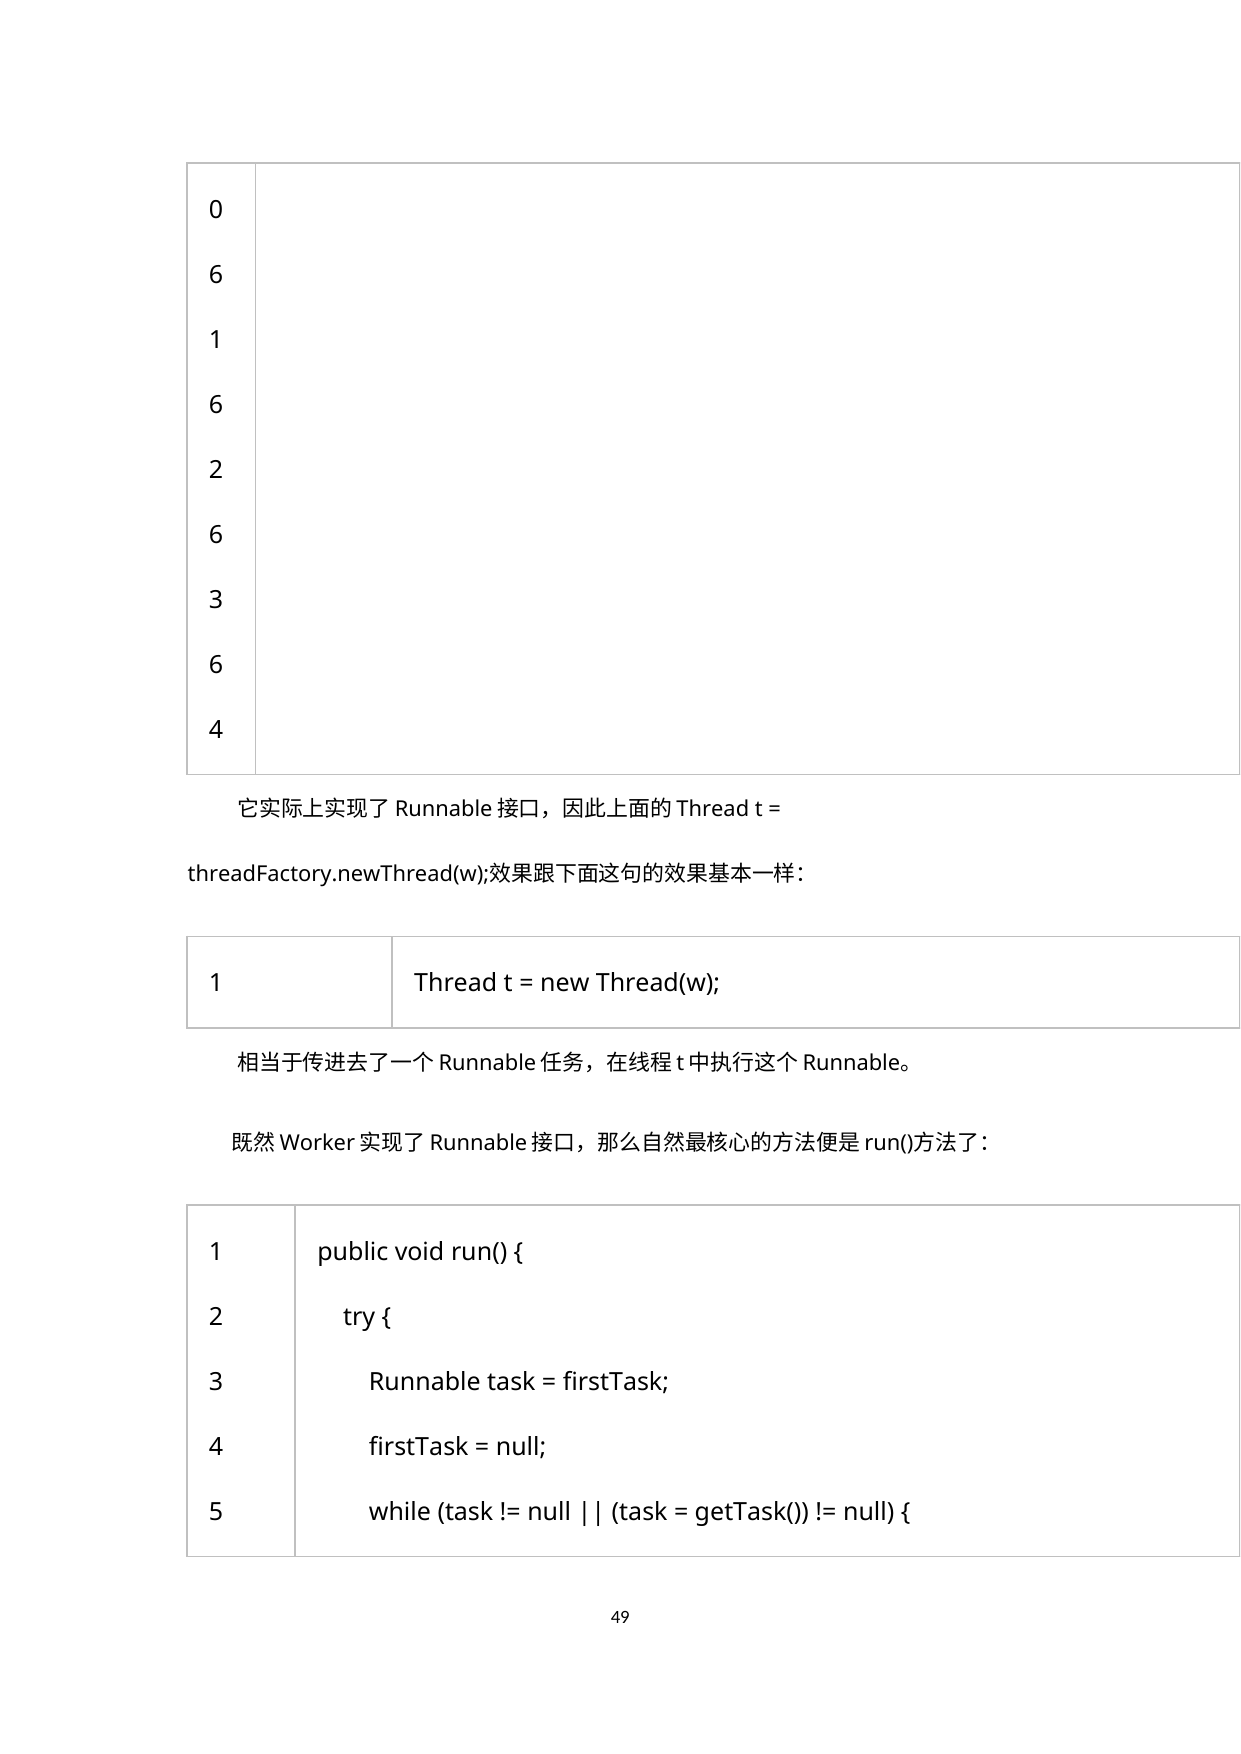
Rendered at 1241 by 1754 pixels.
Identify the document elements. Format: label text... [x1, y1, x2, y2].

table_header 1 [188, 937, 391, 1027]
table_header Thread t = new Thread(w); [393, 937, 1239, 1027]
text 相当于传进去了一个Runnable任务，在线程t中执行这个Runnable。 [187, 1044, 1053, 1077]
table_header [256, 164, 1239, 773]
text 它实际上实现了Runnable接口，因此上面的Thread t = threadFactory.newThread(w);效果跟下面这句的效果基本一样： [187, 791, 1053, 888]
text 既然Worker实现了Runnable接口，那么自然最核心的方法便是run()方法了： [187, 1124, 1053, 1157]
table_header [296, 1206, 1239, 1556]
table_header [188, 164, 255, 773]
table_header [188, 1206, 294, 1556]
